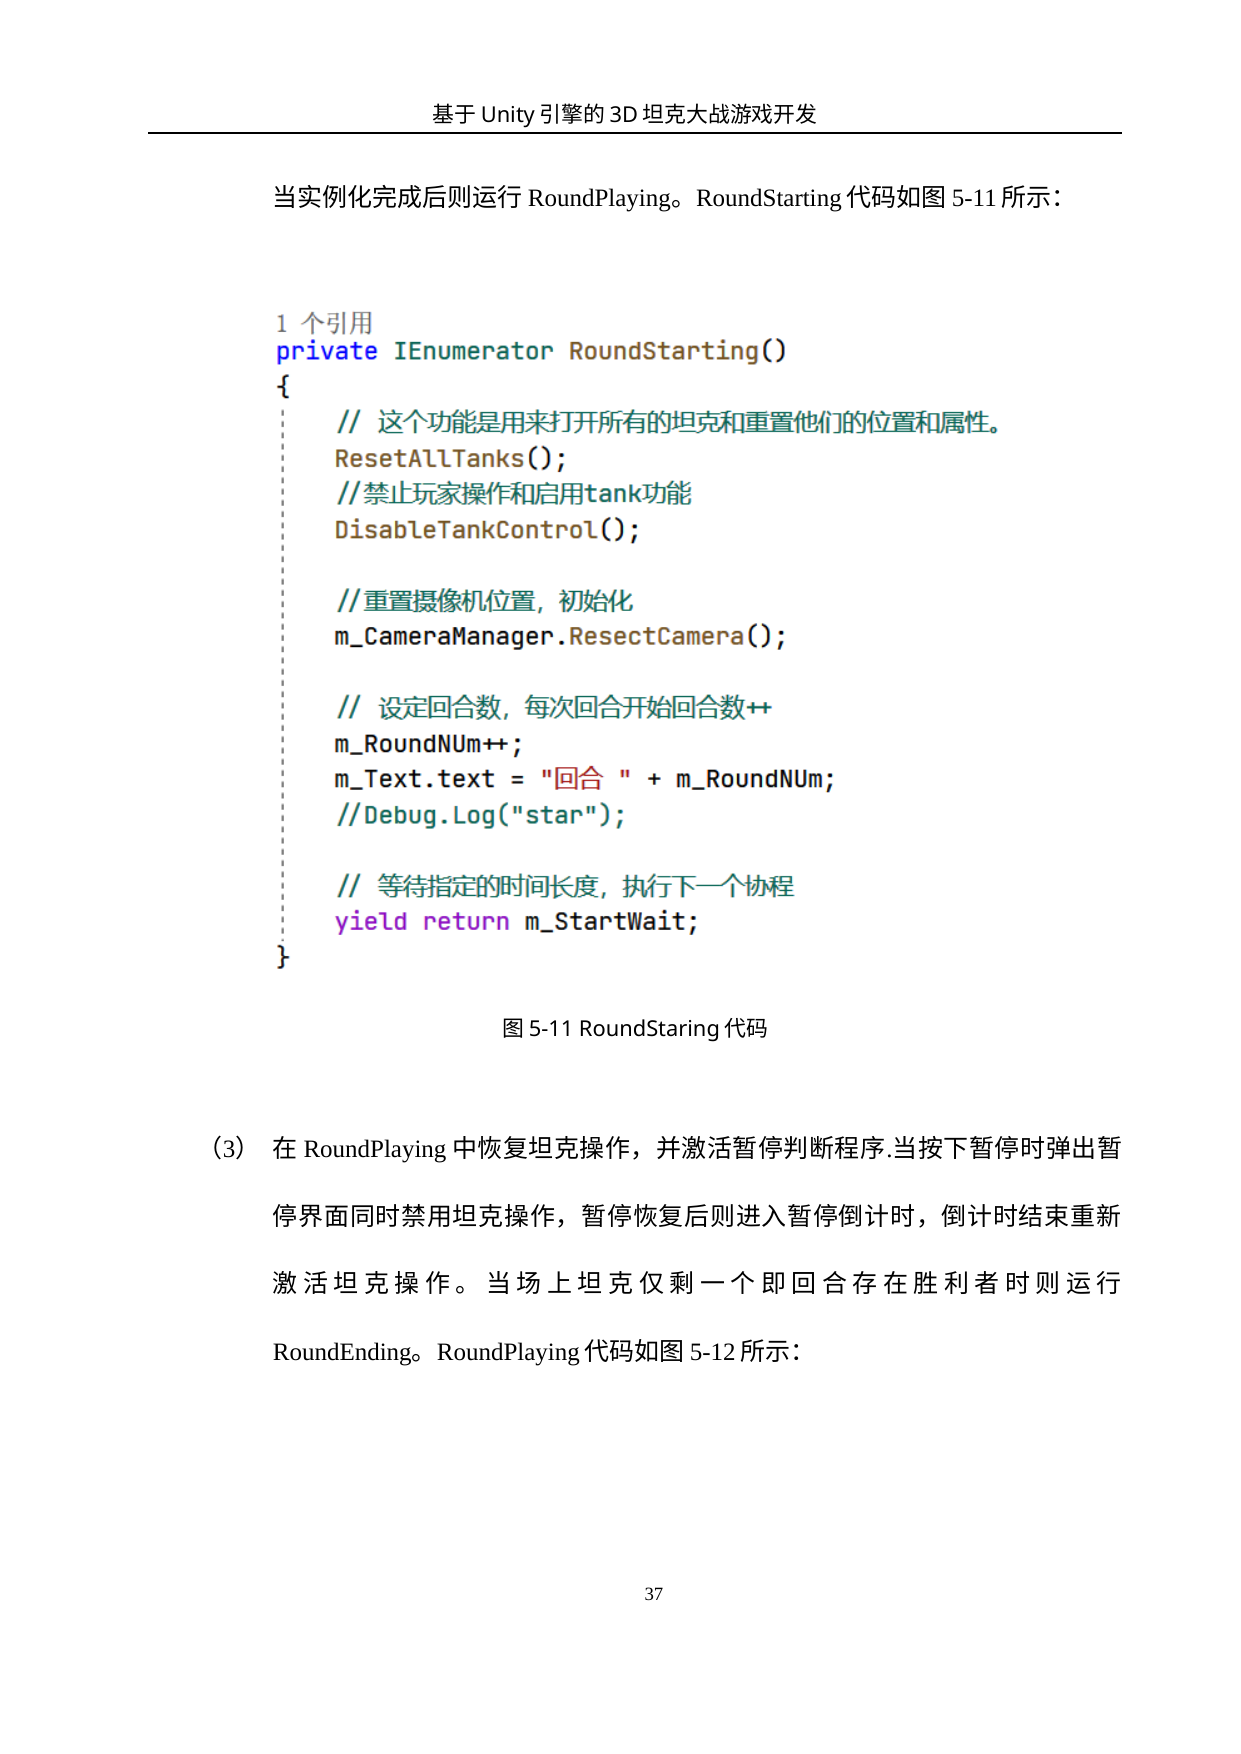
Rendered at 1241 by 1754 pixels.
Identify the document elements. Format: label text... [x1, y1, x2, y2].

text 图 5-11 RoundStaring代码 [148, 1010, 1122, 1044]
list 在RoundPlaying中恢复坦克操作，并激活暂停判断程序.当按下暂停时弹出暂停界面同时禁用坦克操作，暂停恢复后则进入暂停倒计时，倒计时结束重新激活坦克操作。当场上坦克仅剩一个即回合存在胜利者时则运行RoundEnding。RoundPlaying代码如图5-12所示： [198, 1112, 1122, 1384]
picture [245, 297, 1025, 975]
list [198, 161, 1122, 229]
